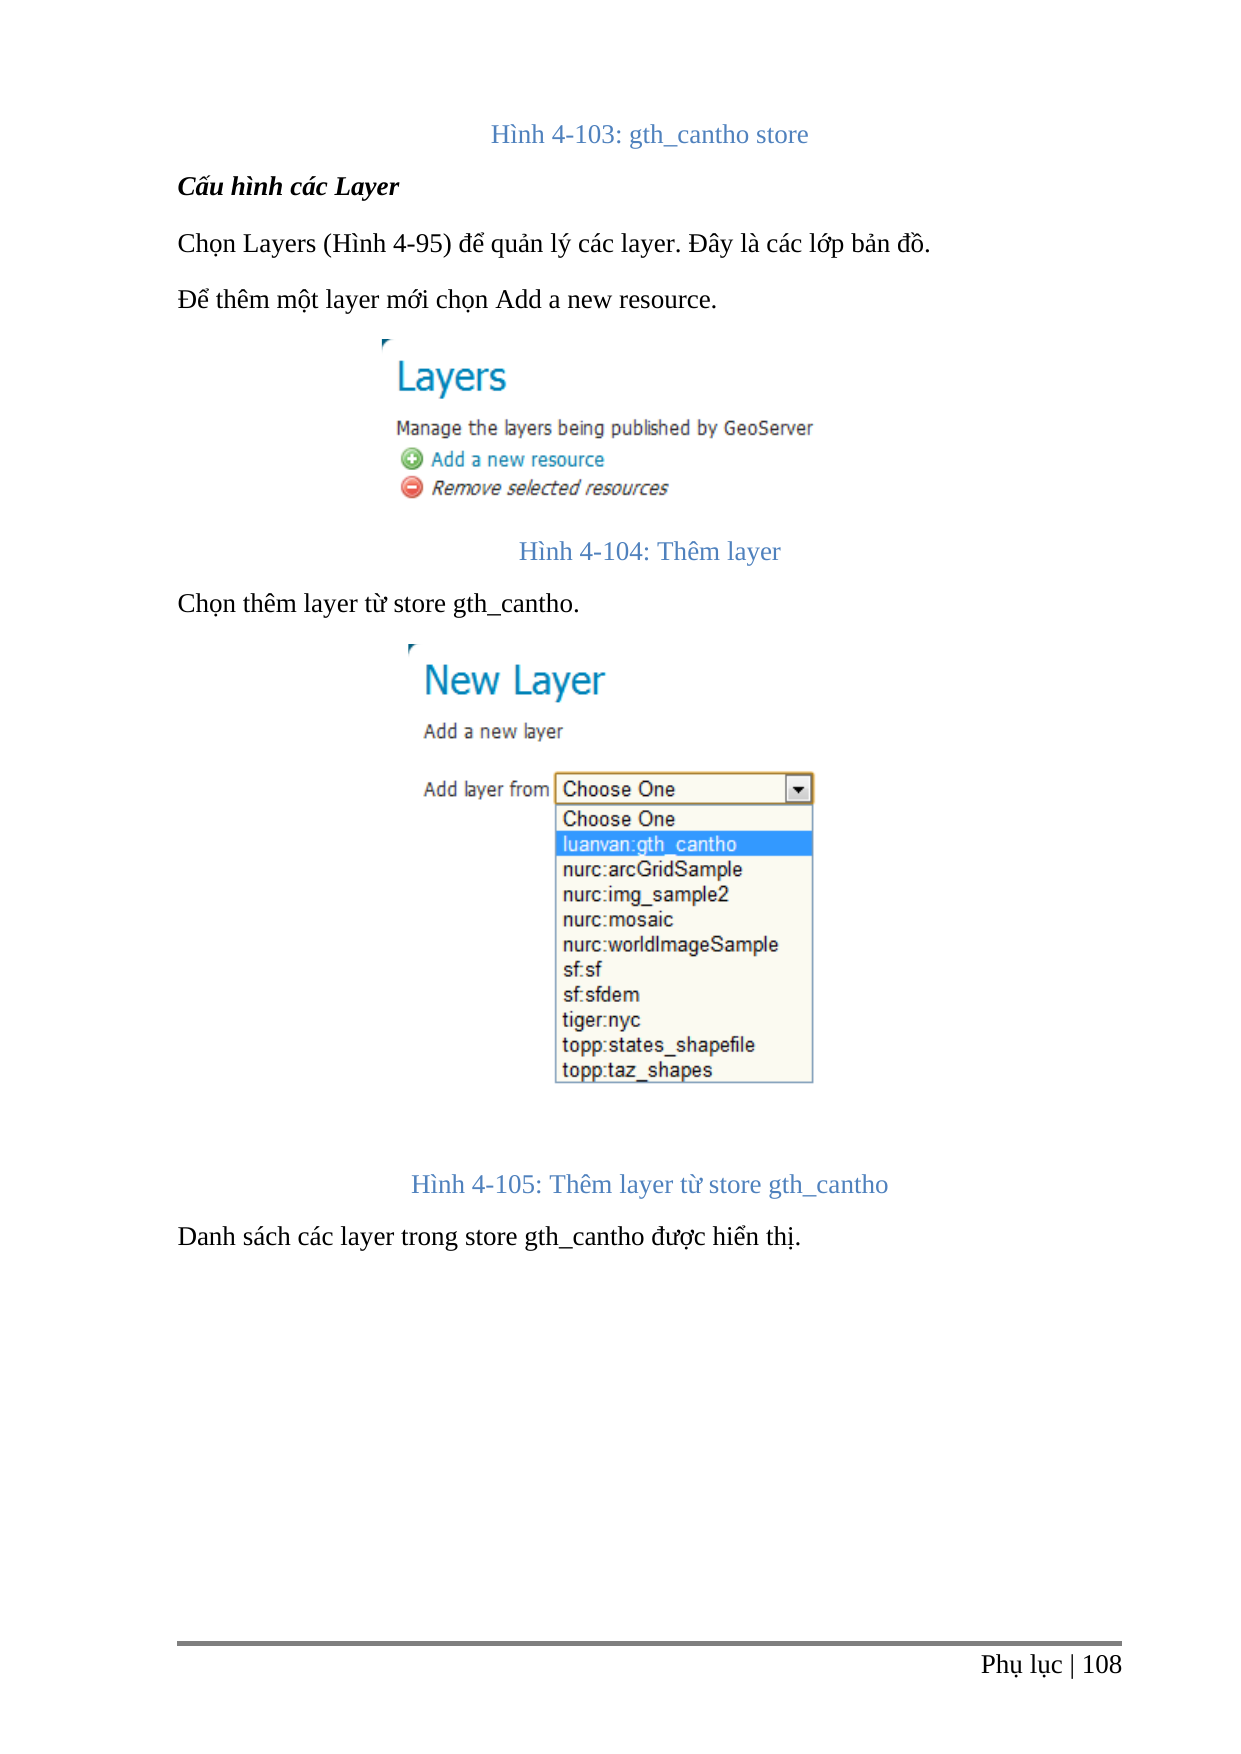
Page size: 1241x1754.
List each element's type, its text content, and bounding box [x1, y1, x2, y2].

picture [381, 339, 918, 511]
text Danh sách các layer trong store gth_cantho được hiển thị. [177, 1220, 1122, 1251]
text Cấu hình các Layer [177, 170, 1122, 201]
text Để thêm một layer mới chọn Add a new resource. [177, 283, 1122, 314]
text Chọn thêm layer từ store gth_cantho. [177, 587, 1122, 619]
picture [408, 644, 892, 1143]
